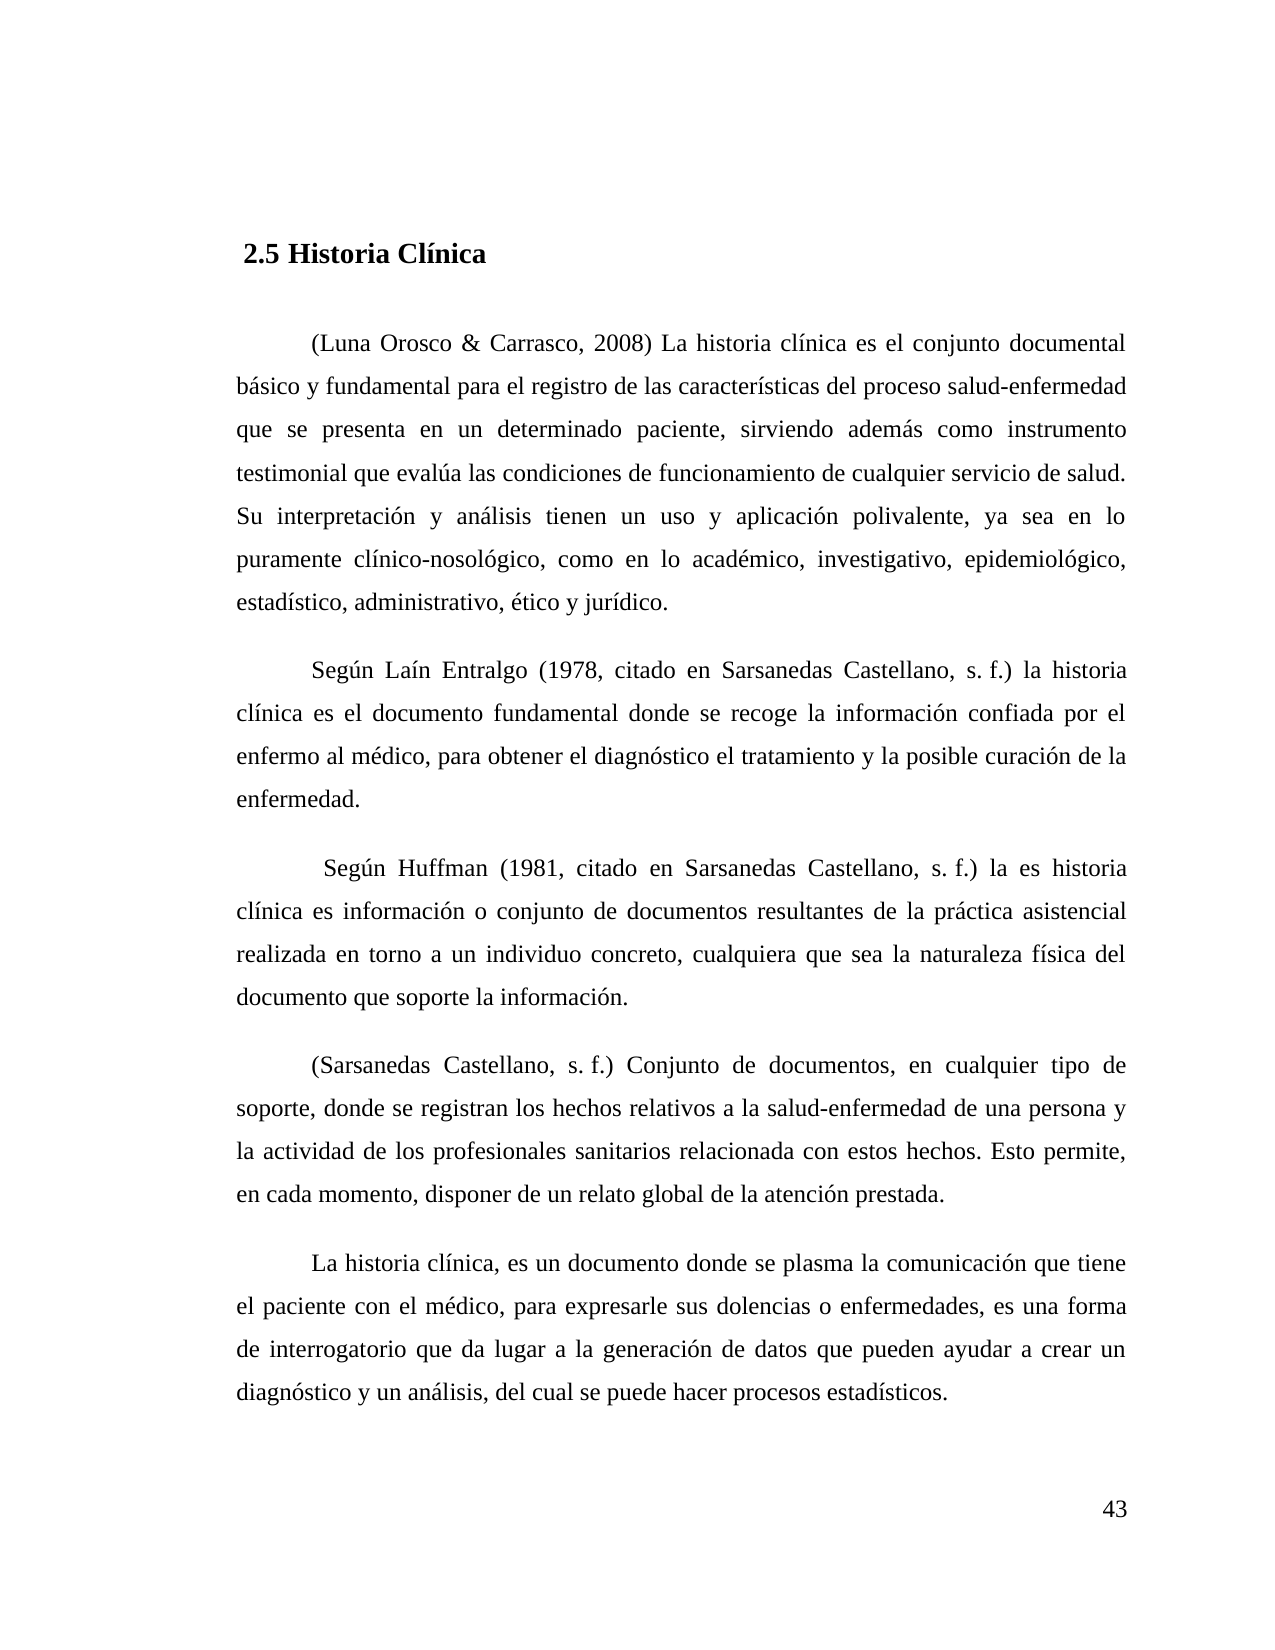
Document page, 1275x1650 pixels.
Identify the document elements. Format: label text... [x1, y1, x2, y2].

text Según Laín Entralgo (1978, citado en Sarsanedas Castellano, s. f.) la historia clínica es el documento fundamental donde se recoge la información confiada por el enfermo al médico, para obtener el diagnóstico el tratamiento y la posible curación de la enfermedad. [236, 655, 1127, 813]
text Según Huffman (1981, citado en Sarsanedas Castellano, s. f.) la es historia clínica es información o conjunto de documentos resultantes de la práctica asistencial realizada en torno a un individuo concreto, cualquiera que sea la naturaleza física del documento que soporte la información. [236, 853, 1127, 1011]
text (Luna Orosco & Carrasco, 2008) La historia clínica es el conjunto documental básico y fundamental para el registro de las características del proceso salud-enfermedad que se presenta en un determinado paciente, sirviendo además como instrumento testimonial que evalúa las condiciones de funcionamiento de cualquier servicio de salud. Su interpretación y análisis tienen un uso y aplicación polivalente, ya sea en lo puramente clínico-nosológico, como en lo académico, investigativo, epidemiológico, estadístico, administrativo, ético y jurídico. [236, 328, 1127, 616]
subtitle Historia Clínica [243, 236, 1127, 270]
text (Sarsanedas Castellano, s. f.) Conjunto de documentos, en cualquier tipo de soporte, donde se registran los hechos relativos a la salud-enfermedad de una persona y la actividad de los profesionales sanitarios relacionada con estos hechos. Esto permite, en cada momento, disponer de un relato global de la atención prestada. [236, 1050, 1127, 1208]
text La historia clínica, es un documento donde se plasma la comunicación que tiene el paciente con el médico, para expresarle sus dolencias o enfermedades, es una forma de interrogatorio que da lugar a la generación de datos que pueden ayudar a crear un diagnóstico y un análisis, del cual se puede hacer procesos estadísticos. [236, 1248, 1127, 1406]
